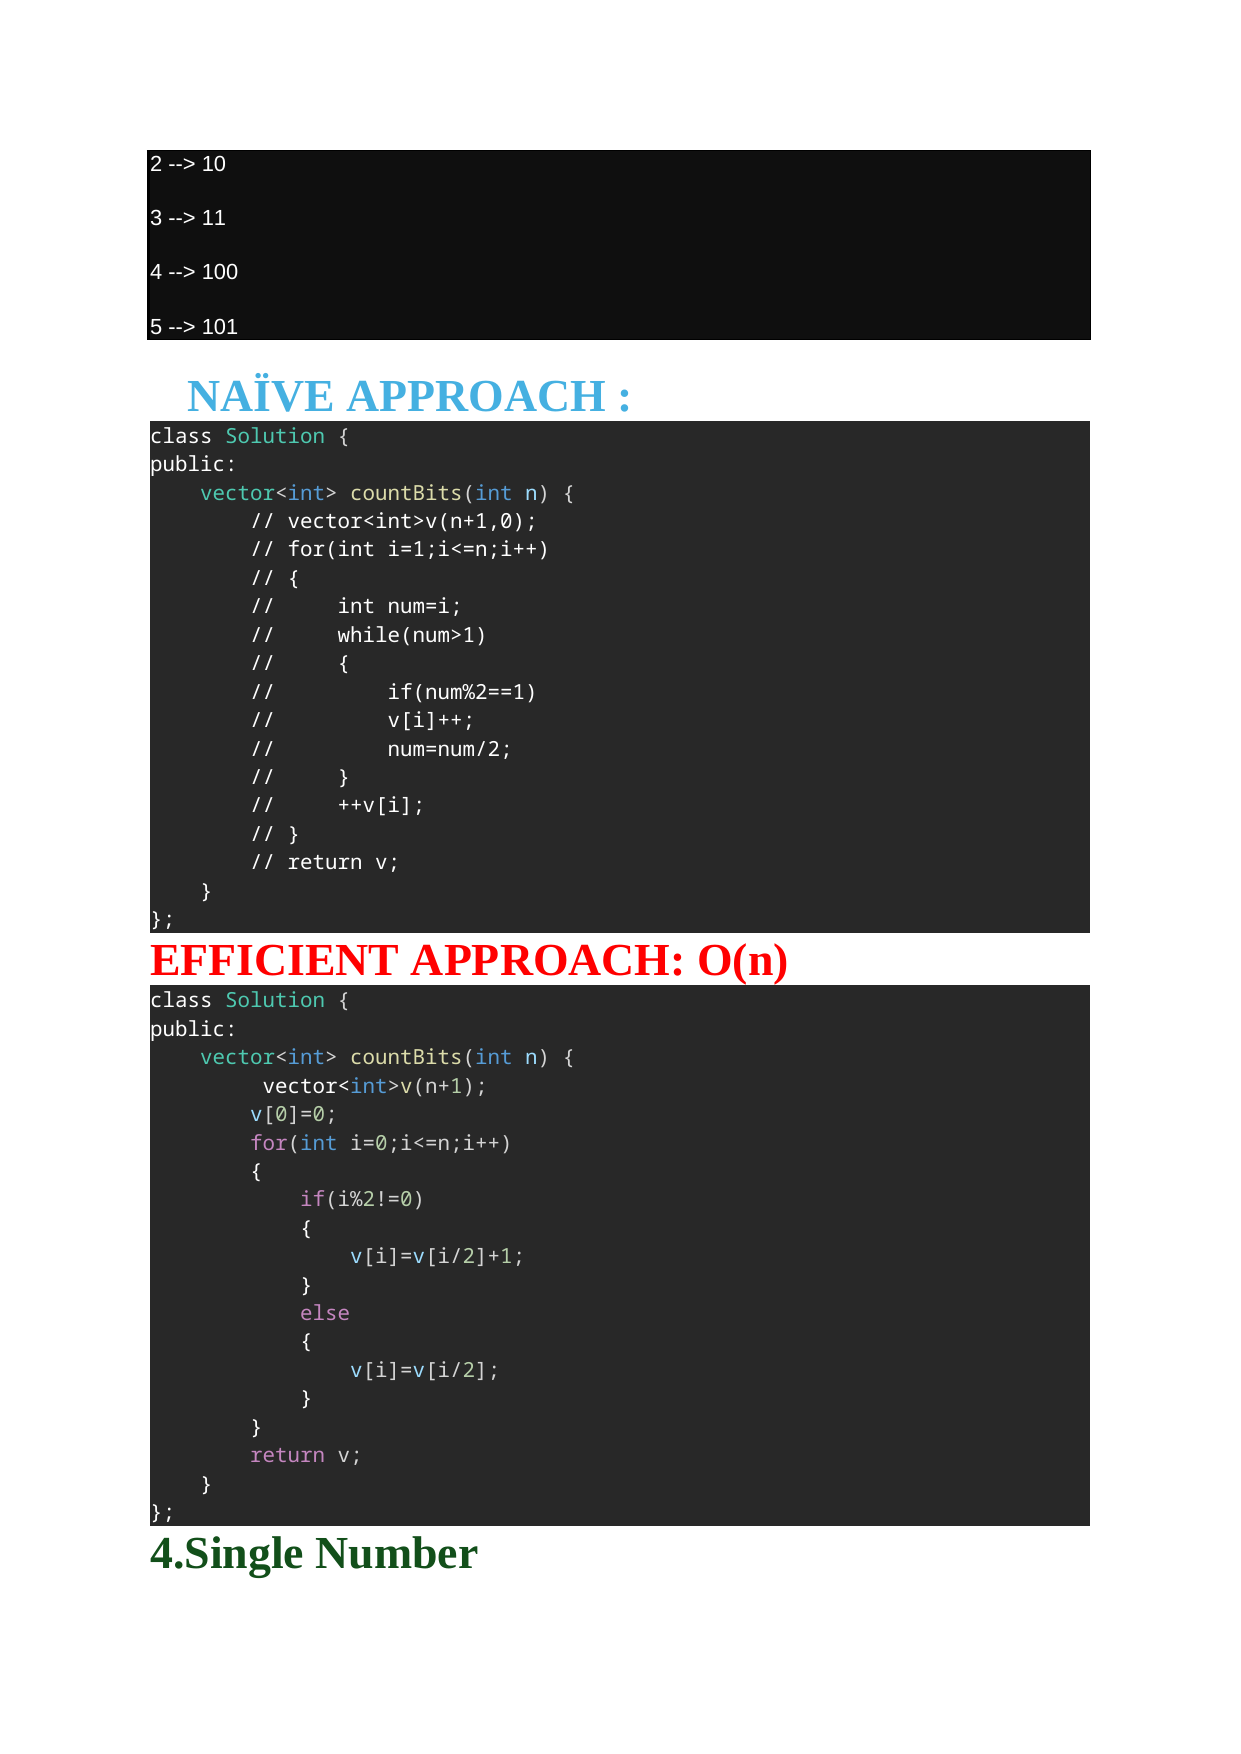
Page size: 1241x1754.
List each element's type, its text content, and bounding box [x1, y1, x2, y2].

text class Solution { [150, 985, 1090, 1014]
text } [150, 1412, 1090, 1440]
text // return v; [150, 847, 1090, 876]
text { [150, 1213, 1090, 1241]
list 4.Single Number [150, 1526, 1090, 1578]
text v[i]=v[i/2]+1; [150, 1241, 1090, 1270]
text vector<int> countBits(int n) { [150, 478, 1090, 506]
text // if(num%2==1) [150, 677, 1090, 705]
text return v; [150, 1440, 1090, 1469]
text vector<int>v(n+1); [150, 1071, 1090, 1099]
text // while(num>1) [150, 620, 1090, 648]
text { [150, 1156, 1090, 1184]
text // v[i]++; [150, 705, 1090, 734]
text // { [150, 563, 1090, 591]
text // int num=i; [150, 591, 1090, 620]
text 4 --> 100 [150, 259, 1090, 284]
list EFFICIENT APPROACH: O(n) [150, 933, 1090, 985]
text class Solution { [150, 421, 1090, 449]
text // ++v[i]; [150, 791, 1090, 819]
text { [150, 1327, 1090, 1355]
text if(i%2!=0) [150, 1184, 1090, 1213]
text } [150, 876, 1090, 904]
text public: [150, 449, 1090, 478]
text else [150, 1298, 1090, 1327]
text // } [150, 762, 1090, 791]
text v[0]=0; [150, 1099, 1090, 1128]
text 3 --> 11 [150, 204, 1090, 230]
text }; [150, 1497, 1090, 1526]
text v[i]=v[i/2]; [150, 1355, 1090, 1383]
text public: [150, 1014, 1090, 1042]
text // } [150, 819, 1090, 847]
text } [150, 1383, 1090, 1412]
text 5 --> 101 [150, 313, 1090, 339]
text // num=num/2; [150, 734, 1090, 762]
text vector<int> countBits(int n) { [150, 1042, 1090, 1071]
text } [150, 1270, 1090, 1298]
text // for(int i=1;i<=n;i++) [150, 534, 1090, 563]
text }; [150, 904, 1090, 933]
text // vector<int>v(n+1,0); [150, 506, 1090, 534]
text for(int i=0;i<=n;i++) [150, 1128, 1090, 1156]
list NAÏVE APPROACH : [187, 368, 1090, 421]
text } [150, 1469, 1090, 1497]
text // { [150, 648, 1090, 677]
text 2 --> 10 [150, 151, 1090, 176]
